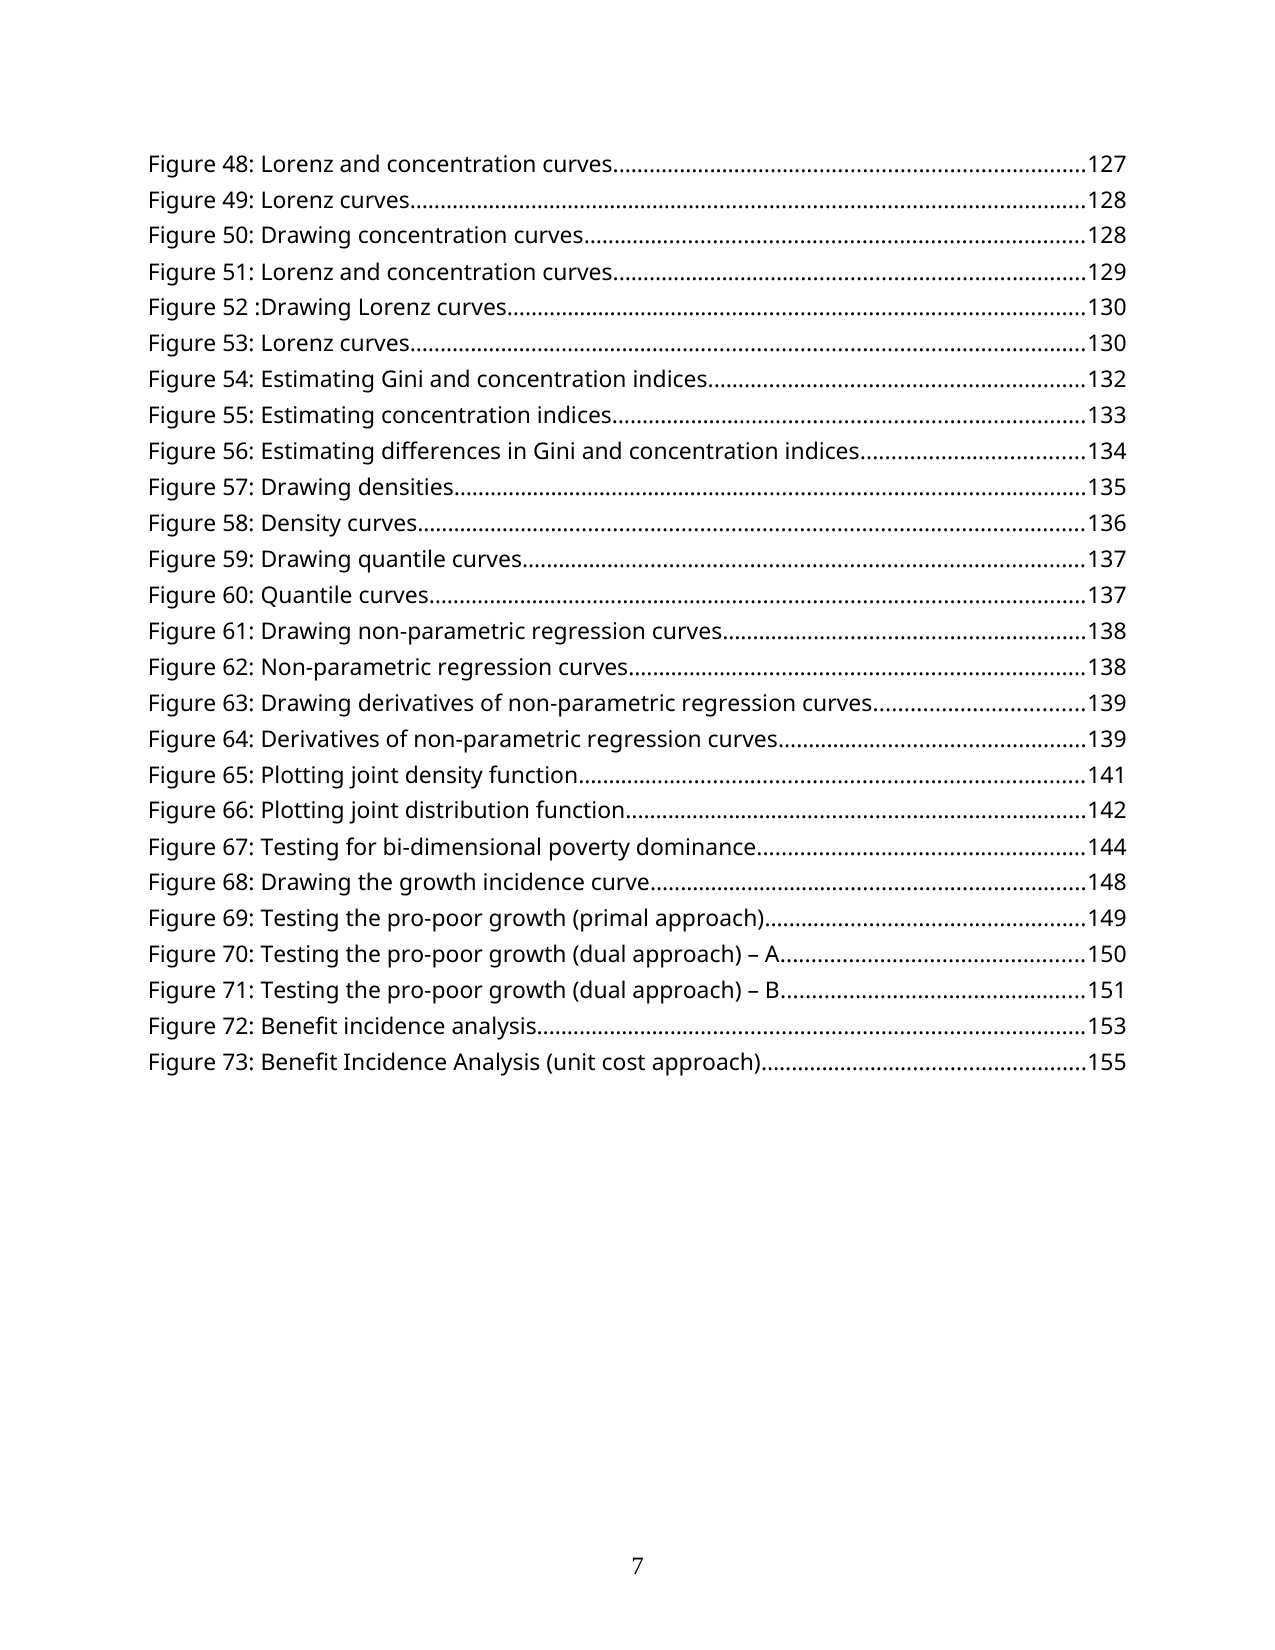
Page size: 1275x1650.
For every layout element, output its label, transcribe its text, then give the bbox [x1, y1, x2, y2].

text Figure 56: Estimating differences in Gini and concentration indices 134 [148, 435, 1127, 466]
text Figure 59: Drawing quantile curves 137 [148, 543, 1127, 574]
text Figure 72: Benefit incidence analysis 153 [148, 1010, 1127, 1041]
text Figure 60: Quantile curves 137 [148, 579, 1127, 610]
text Figure 58: Density curves 136 [148, 507, 1127, 538]
text Figure 51: Lorenz and concentration curves 129 [148, 255, 1127, 287]
text Figure 71: Testing the pro-poor growth (dual approach) – B 151 [148, 974, 1127, 1005]
text Figure 54: Estimating Gini and concentration indices 132 [148, 363, 1127, 394]
text Figure 69: Testing the pro-poor growth (primal approach) 149 [148, 902, 1127, 933]
text Figure 65: Plotting joint density function 141 [148, 758, 1127, 790]
text Figure 55: Estimating concentration indices 133 [148, 399, 1127, 430]
text Figure 73: Benefit Incidence Analysis (unit cost approach) 155 [148, 1046, 1127, 1077]
text Figure 63: Drawing derivatives of non-parametric regression curves 139 [148, 687, 1127, 718]
text Figure 62: Non-parametric regression curves 138 [148, 651, 1127, 682]
text Figure 64: Derivatives of non-parametric regression curves 139 [148, 723, 1127, 754]
text Figure 49: Lorenz curves 128 [148, 183, 1127, 215]
text Figure 57: Drawing densities 135 [148, 471, 1127, 502]
text Figure 70: Testing the pro-poor growth (dual approach) – A 150 [148, 938, 1127, 969]
text Figure 53: Lorenz curves 130 [148, 327, 1127, 358]
text Figure 48: Lorenz and concentration curves 127 [148, 148, 1127, 179]
text Figure 61: Drawing non-parametric regression curves 138 [148, 615, 1127, 646]
text Figure 66: Plotting joint distribution function 142 [148, 794, 1127, 826]
text Figure 52 :Drawing Lorenz curves 130 [148, 291, 1127, 323]
text Figure 67: Testing for bi-dimensional poverty dominance 144 [148, 830, 1127, 862]
text Figure 50: Drawing concentration curves 128 [148, 219, 1127, 251]
text Figure 68: Drawing the growth incidence curve 148 [148, 866, 1127, 898]
